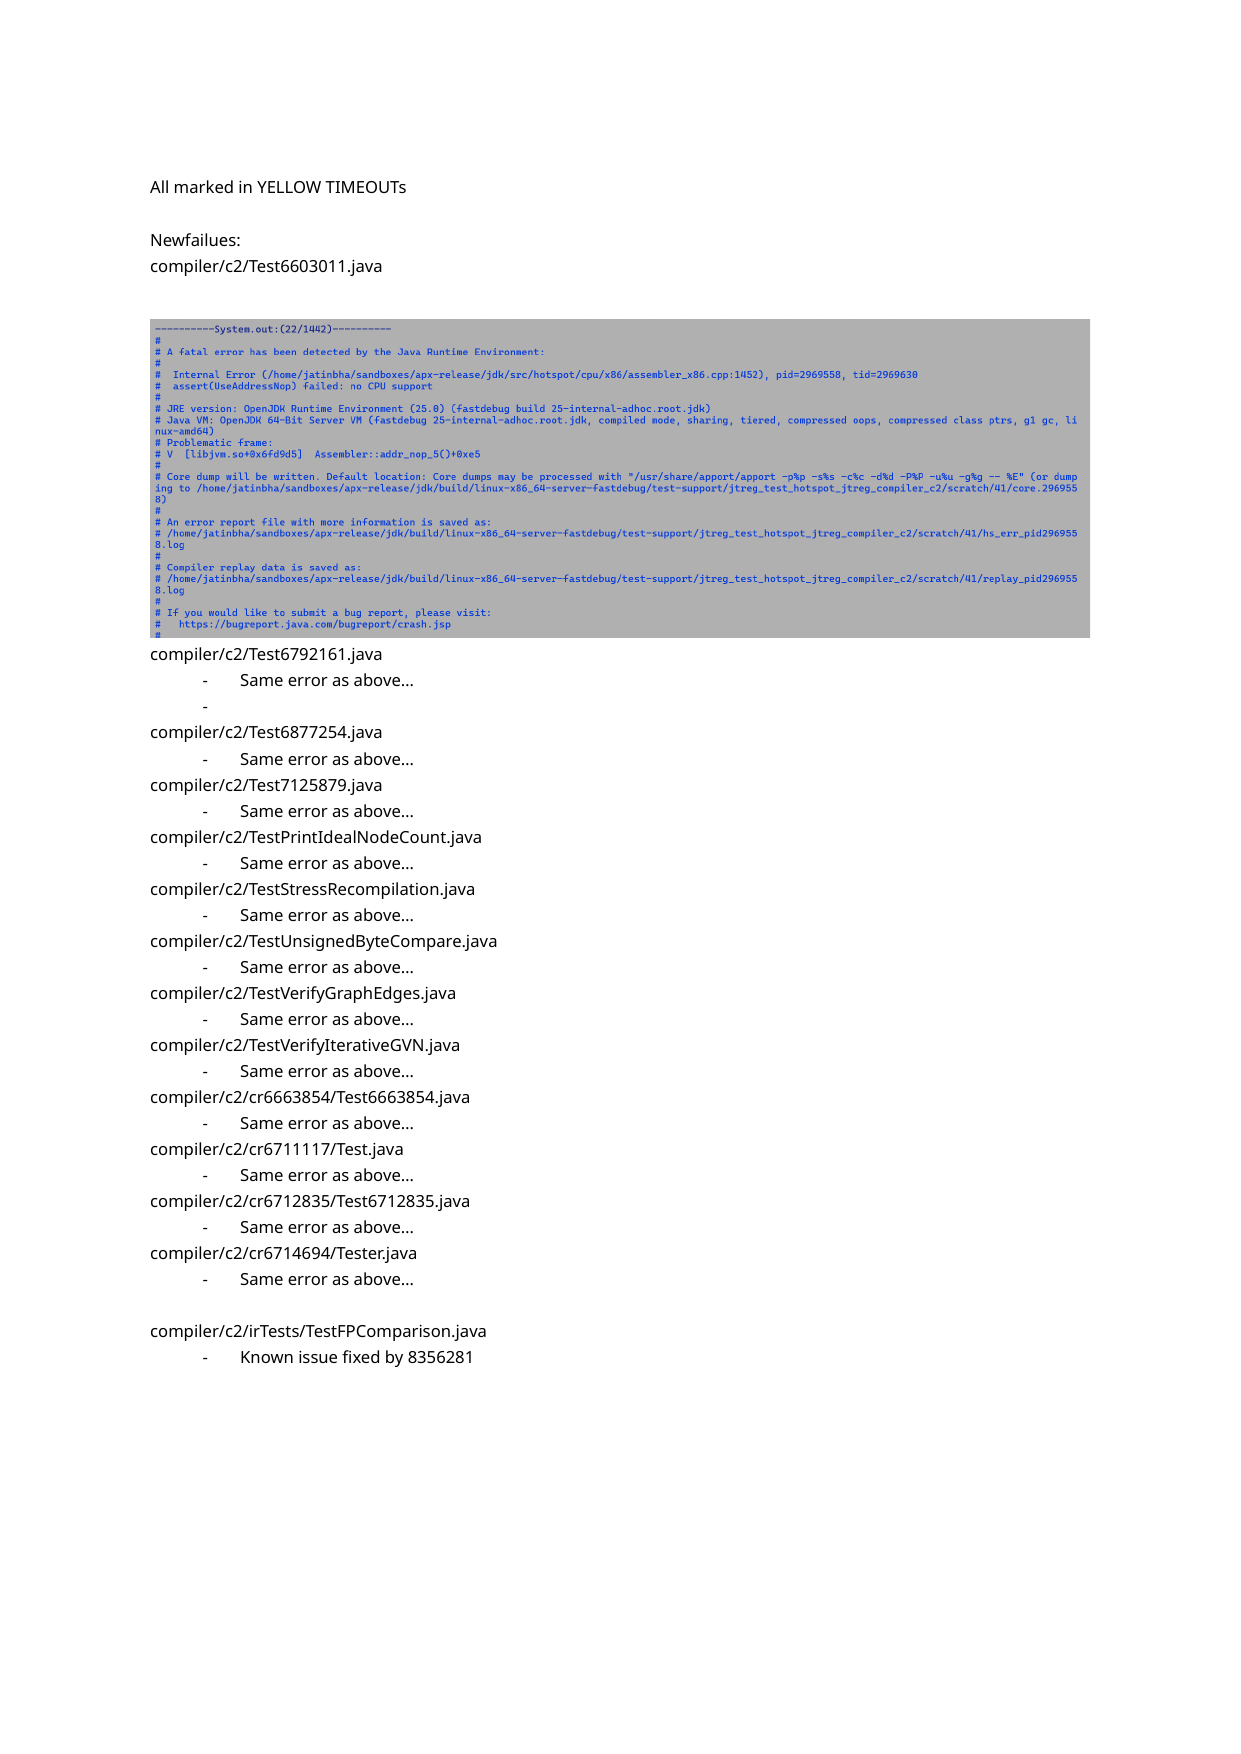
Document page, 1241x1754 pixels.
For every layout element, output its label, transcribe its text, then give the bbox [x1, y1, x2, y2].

list Same error as above… [202, 799, 1090, 822]
text compiler/c2/Test7125879.java [150, 773, 1090, 796]
text compiler/c2/cr6711117/Test.java [150, 1138, 1090, 1160]
text compiler/c2/TestVerifyGraphEdges.java [150, 981, 1090, 1004]
text compiler/c2/Test6792161.java [150, 643, 1090, 666]
text compiler/c2/Test6603011.java [150, 254, 1090, 277]
list Same error as above… [202, 1112, 1090, 1134]
list Known issue fixed by 8356281 [202, 1346, 1090, 1369]
text compiler/c2/irTests/TestFPComparison.java [150, 1320, 1090, 1343]
text compiler/c2/TestVerifyIterativeGVN.java [150, 1033, 1090, 1056]
list Same error as above… [202, 1059, 1090, 1082]
picture [150, 319, 1091, 638]
text All marked in YELLOW TIMEOUTs [150, 176, 1090, 199]
text compiler/c2/TestPrintIdealNodeCount.java [150, 825, 1090, 848]
text Newfailues: [150, 228, 1090, 251]
text compiler/c2/cr6712835/Test6712835.java [150, 1190, 1090, 1212]
list Same error as above… [202, 1268, 1090, 1291]
text compiler/c2/TestStressRecompilation.java [150, 877, 1090, 900]
text compiler/c2/cr6714694/Tester.java [150, 1242, 1090, 1264]
list Same error as above… [202, 747, 1090, 770]
text compiler/c2/Test6877254.java [150, 721, 1090, 744]
list Same error as above… [202, 669, 1090, 692]
text compiler/c2/cr6663854/Test6663854.java [150, 1086, 1090, 1108]
list Same error as above… [202, 903, 1090, 926]
list Same error as above… [202, 1007, 1090, 1030]
list Same error as above… [202, 851, 1090, 874]
list Same error as above… [202, 1164, 1090, 1186]
list Same error as above… [202, 1216, 1090, 1238]
list Same error as above… [202, 955, 1090, 978]
text compiler/c2/TestUnsignedByteCompare.java [150, 929, 1090, 952]
